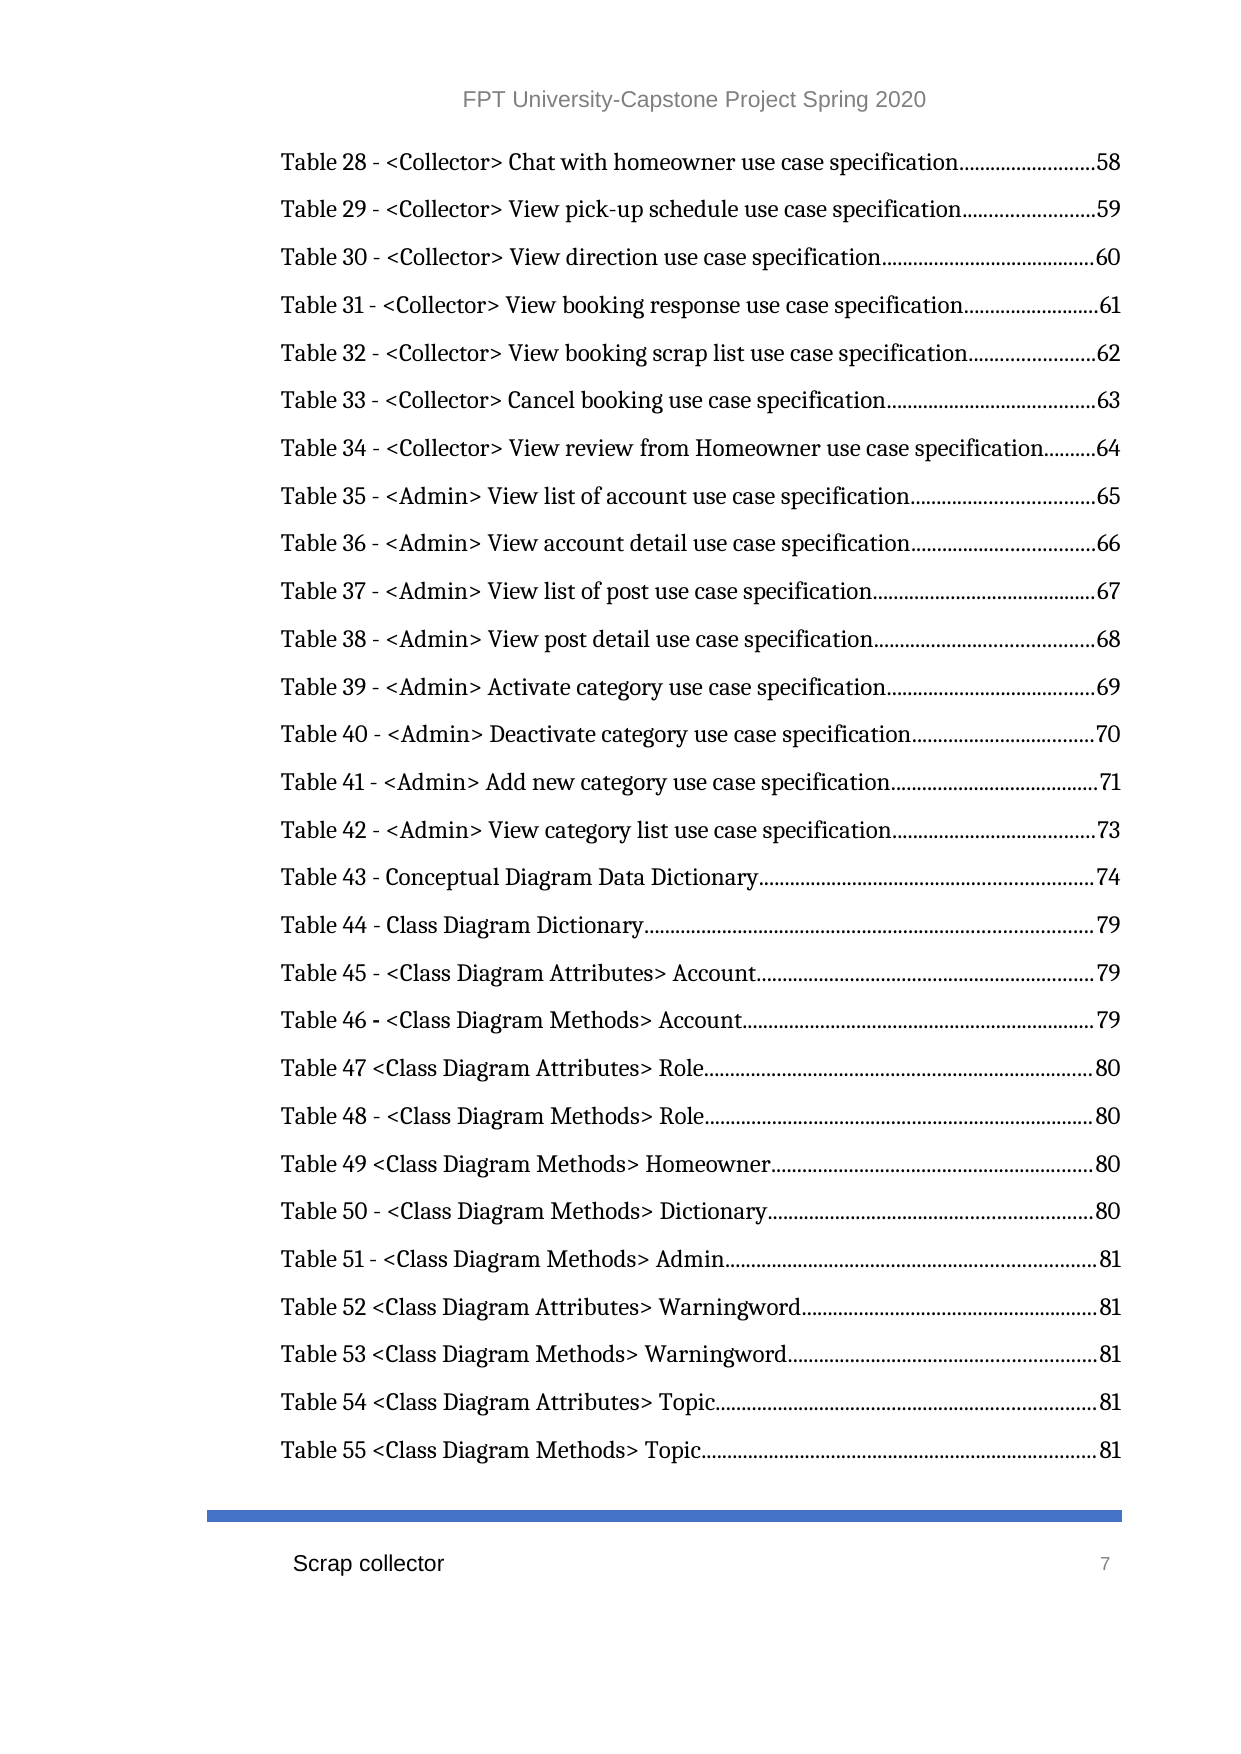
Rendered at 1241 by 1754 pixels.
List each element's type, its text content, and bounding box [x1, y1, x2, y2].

text Table 38 - <Admin> View post detail use case specification 68 [207, 625, 1122, 653]
text Table 44 - Class Diagram Dictionary 79 [207, 911, 1122, 940]
text Table 37 - <Admin> View list of post use case specification 67 [207, 577, 1122, 606]
text Table 45 - <Class Diagram Attributes> Account 79 [207, 959, 1122, 987]
text Table 54 <Class Diagram Attributes> Topic 81 [207, 1388, 1122, 1417]
text Table 53 <Class Diagram Methods> Warningword 81 [207, 1340, 1122, 1369]
text Table 30 - <Collector> View direction use case specification 60 [207, 243, 1122, 272]
text Table 31 - <Collector> View booking response use case specification 61 [207, 291, 1122, 319]
text Table 49 <Class Diagram Methods> Homeowner 80 [207, 1149, 1122, 1178]
text Table 32 - <Collector> View booking scrap list use case specification 62 [207, 338, 1122, 367]
text Table 29 - <Collector> View pick-up schedule use case specification 59 [207, 195, 1122, 224]
text Table 42 - <Admin> View category list use case specification 73 [207, 816, 1122, 844]
text Table 51 - <Class Diagram Methods> Admin 81 [207, 1245, 1122, 1274]
text Table 36 - <Admin> View account detail use case specification 66 [207, 529, 1122, 558]
text Table 34 - <Collector> View review from Homeowner use case specification 64 [207, 434, 1122, 463]
text Table 41 - <Admin> Add new category use case specification 71 [207, 768, 1122, 797]
text Table 50 - <Class Diagram Methods> Dictionary 80 [207, 1197, 1122, 1226]
text Table 55 <Class Diagram Methods> Topic 81 [207, 1436, 1122, 1464]
text Table 47 <Class Diagram Attributes> Role 80 [207, 1054, 1122, 1083]
text Table 28 - <Collector> Chat with homeowner use case specification 58 [207, 148, 1122, 176]
text Table 35 - <Admin> View list of account use case specification 65 [207, 482, 1122, 510]
text Table 52 <Class Diagram Attributes> Warningword 81 [207, 1293, 1122, 1321]
text Table 43 - Conceptual Diagram Data Dictionary 74 [207, 863, 1122, 892]
text Table 39 - <Admin> Activate category use case specification 69 [207, 672, 1122, 701]
text Table 40 - <Admin> Deactivate category use case specification 70 [207, 720, 1122, 749]
text Table 33 - <Collector> Cancel booking use case specification 63 [207, 386, 1122, 415]
text Table 46 - <Class Diagram Methods> Account 79 [207, 1006, 1122, 1035]
text Table 48 - <Class Diagram Methods> Role 80 [207, 1102, 1122, 1131]
